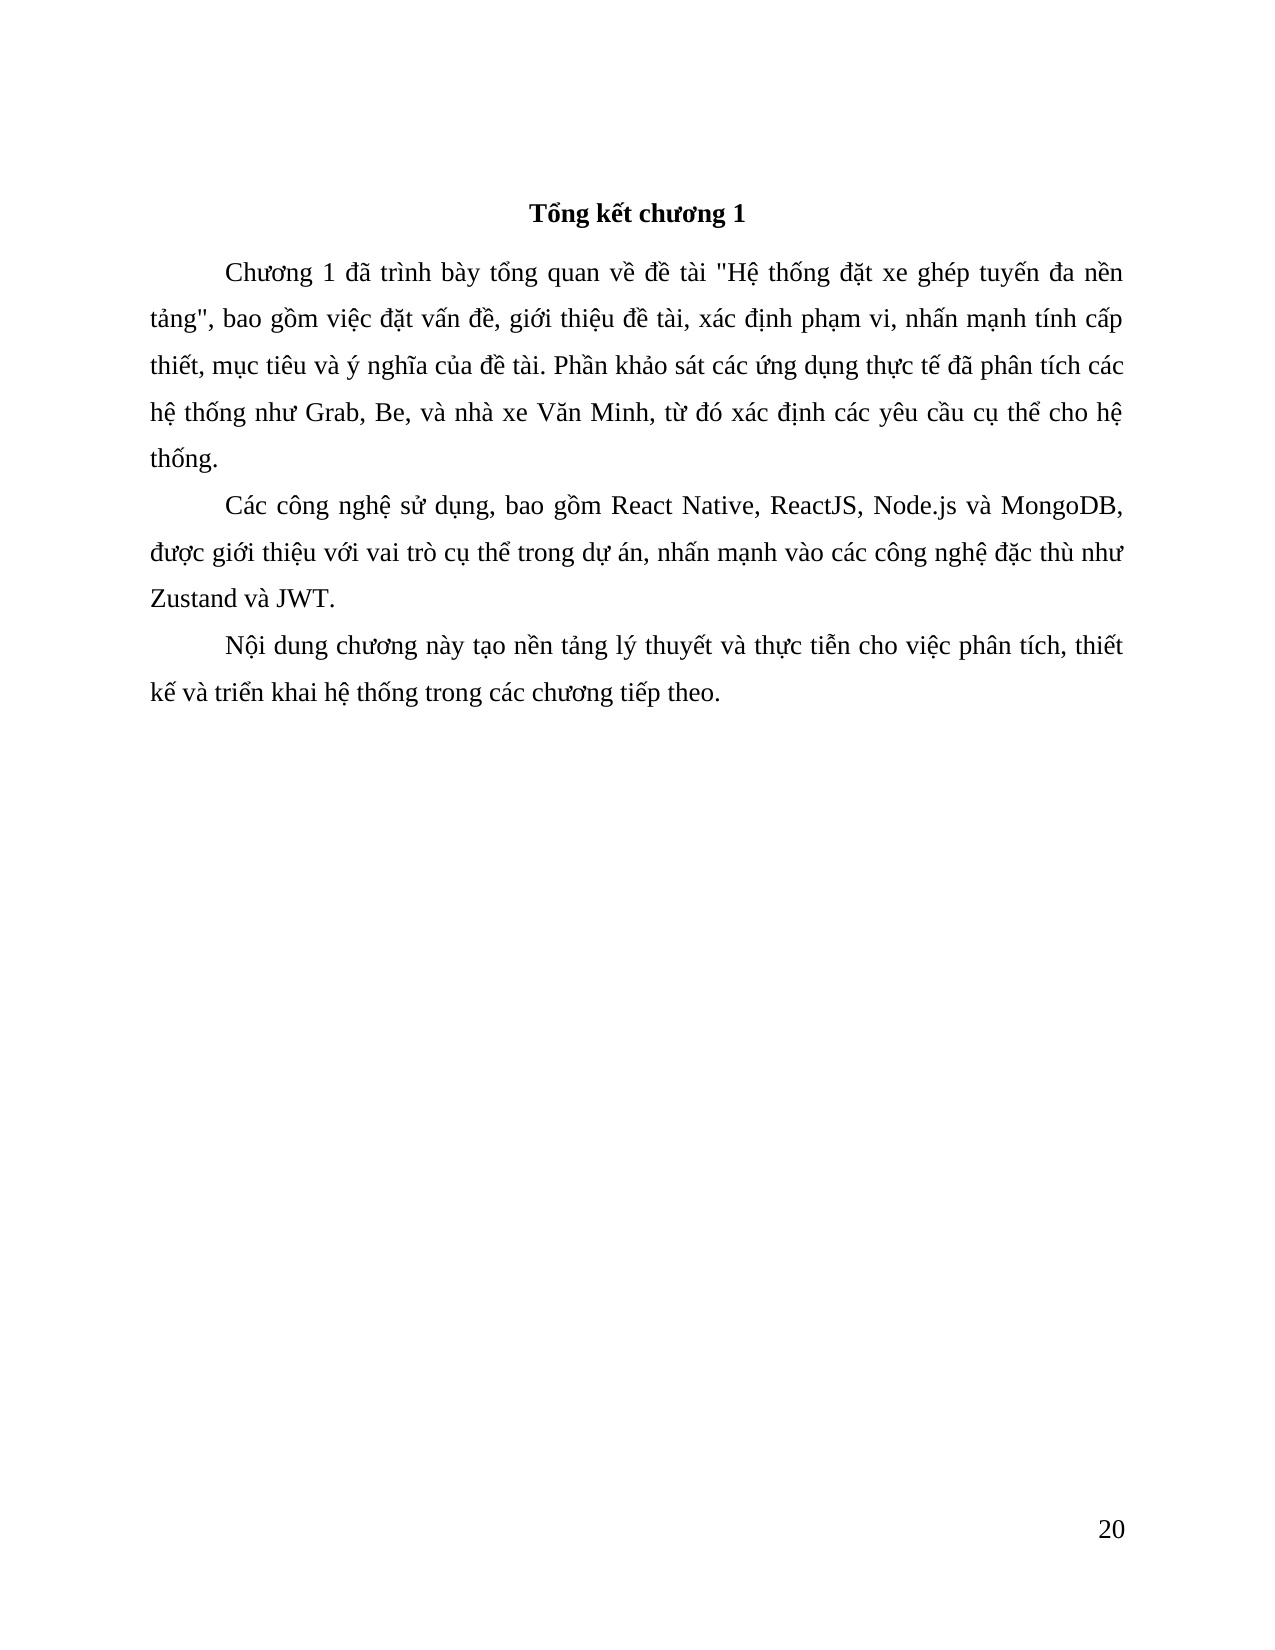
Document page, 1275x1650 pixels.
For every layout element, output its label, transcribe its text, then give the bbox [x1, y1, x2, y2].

text Chương 1 đã trình bày tổng quan về đề tài "Hệ thống đặt xe ghép tuyến đa nền tảng", bao gồm việc đặt vấn đề, giới thiệu đề tài, xác định phạm vi, nhấn mạnh tính cấp thiết, mục tiêu và ý nghĩa của đề tài. Phần khảo sát các ứng dụng thực tế đã phân tích các hệ thống như Grab, Be, và nhà xe Văn Minh, từ đó xác định các yêu cầu cụ thể cho hệ thống. [150, 256, 1125, 474]
text Nội dung chương này tạo nền tảng lý thuyết và thực tiễn cho việc phân tích, thiết kế và triển khai hệ thống trong các chương tiếp theo. [150, 629, 1125, 707]
text Các công nghệ sử dụng, bao gồm React Native, ReactJS, Node.js và MongoDB, được giới thiệu với vai trò cụ thể trong dự án, nhấn mạnh vào các công nghệ đặc thù như Zustand và JWT. [150, 489, 1125, 614]
subtitle Tổng kết chương 1 [150, 197, 1125, 228]
